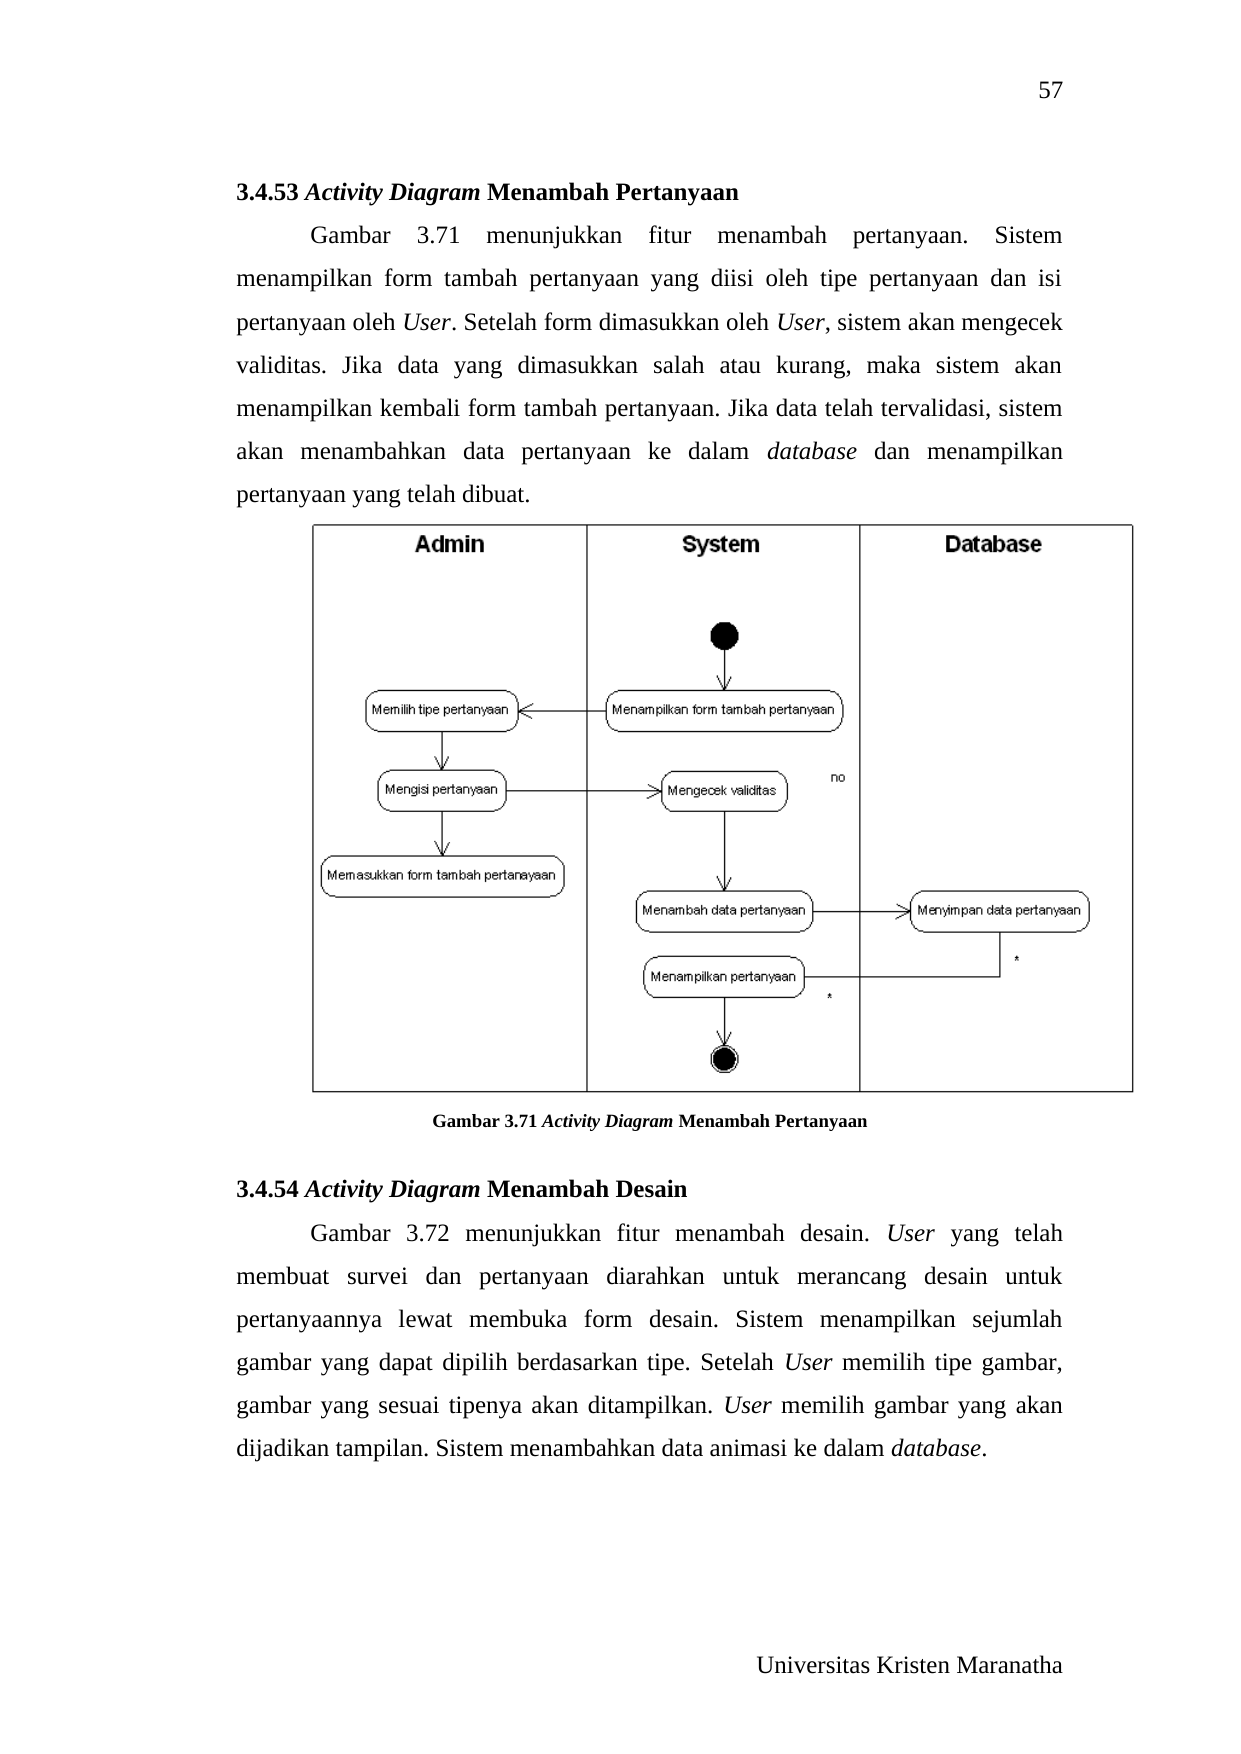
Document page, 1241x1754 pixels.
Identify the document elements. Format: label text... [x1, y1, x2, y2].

subtitle Activity Diagram Menambah Desain [236, 1174, 1063, 1203]
text Gambar 3.72 menunjukkan fitur menambah desain. User yang telah membuat survei dan pertanyaan diarahkan untuk merancang desain untuk pertanyaannya lewat membuka form desain. Sistem menampilkan sejumlah gambar yang dapat dipilih berdasarkan tipe. Setelah User memilih tipe gambar, gambar yang sesuai tipenya akan ditampilkan. User memilih gambar yang akan dijadikan tampilan. Sistem menambahkan data animasi ke dalam database. [236, 1218, 1063, 1462]
subtitle Activity Diagram Menambah Pertanyaan [236, 177, 1063, 206]
picture [310, 522, 1137, 1096]
text Gambar 3.71 menunjukkan fitur menambah pertanyaan. Sistem menampilkan form tambah pertanyaan yang diisi oleh tipe pertanyaan dan isi pertanyaan oleh User. Setelah form dimasukkan oleh User, sistem akan mengecek validitas. Jika data yang dimasukkan salah atau kurang, maka sistem akan menampilkan kembali form tambah pertanyaan. Jika data telah tervalidasi, sistem akan menambahkan data pertanyaan ke dalam database dan menampilkan pertanyaan yang telah dibuat. [236, 220, 1063, 508]
